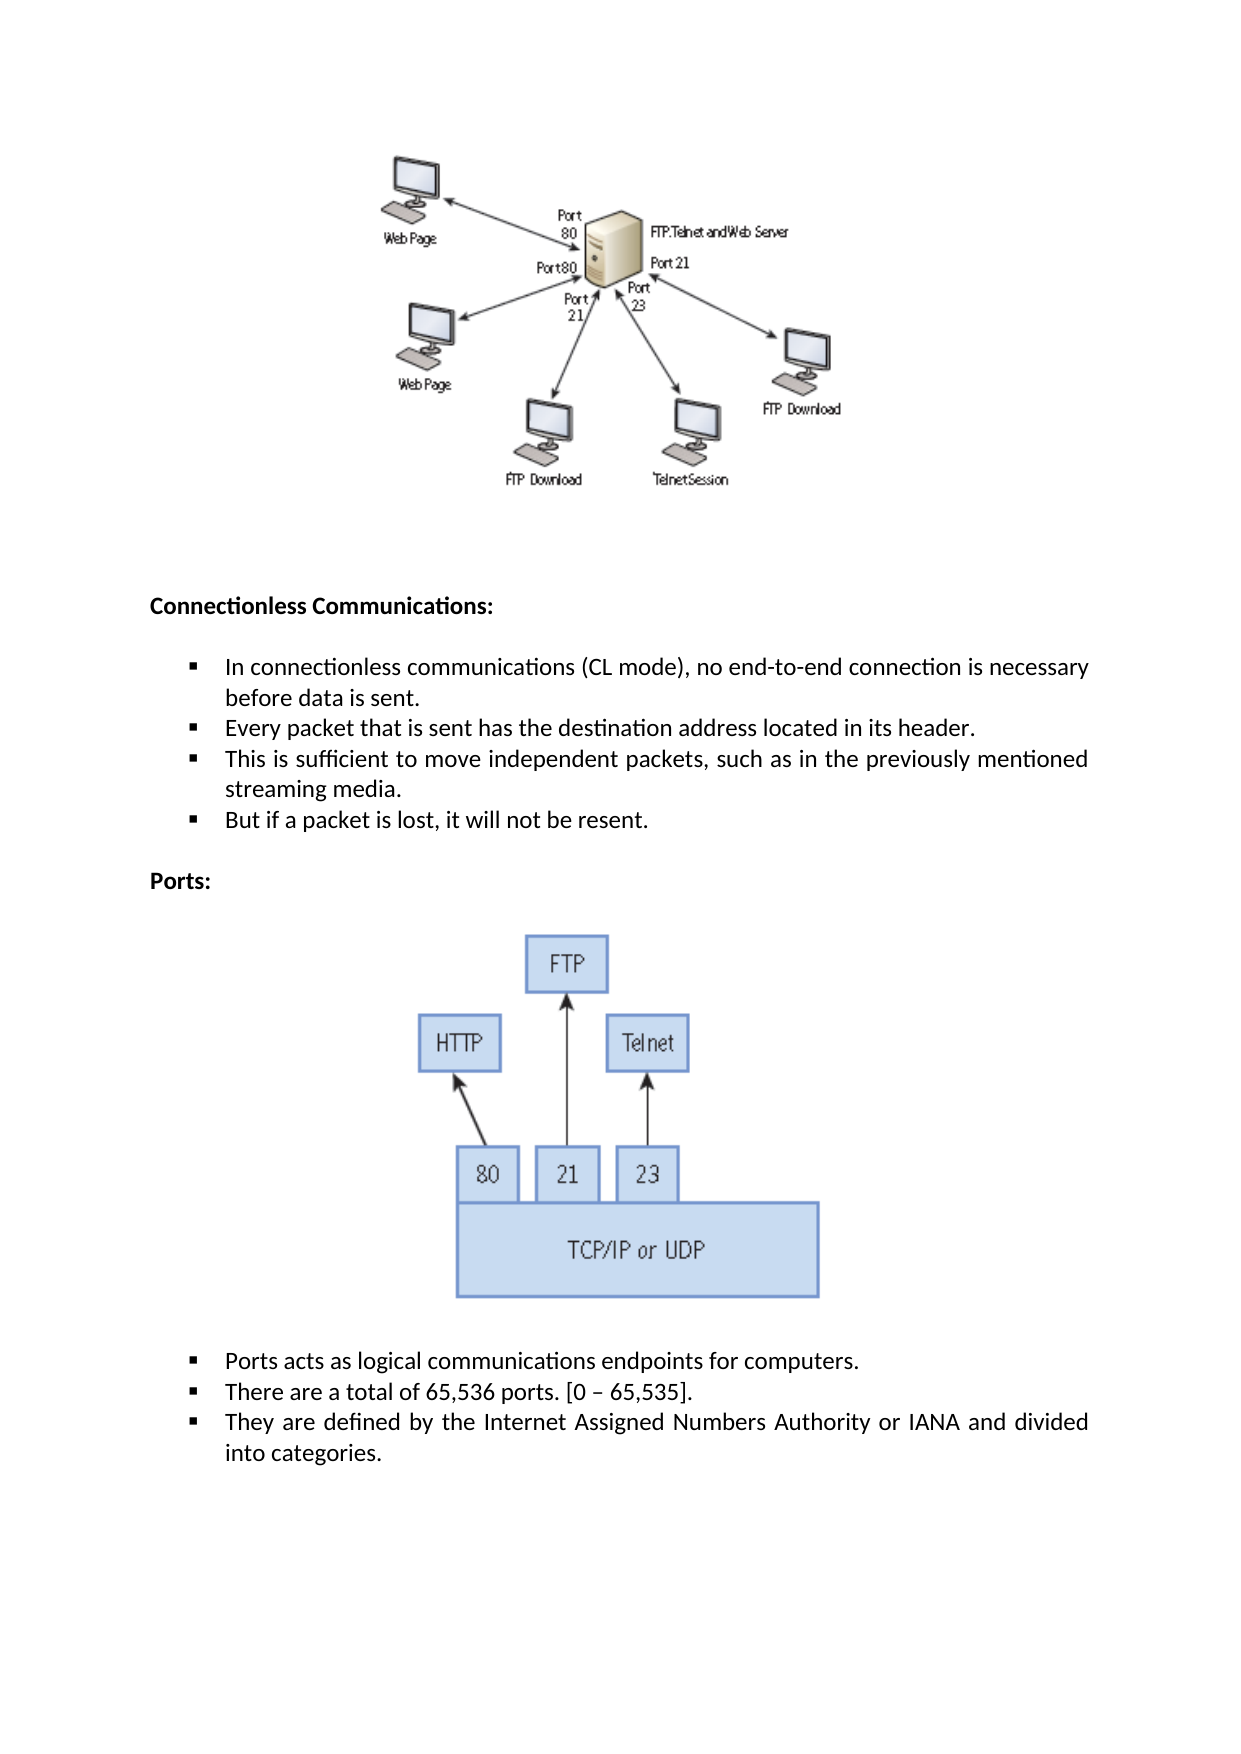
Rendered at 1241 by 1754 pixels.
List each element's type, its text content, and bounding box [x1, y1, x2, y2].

list They are defined by the Internet Assigned Numbers Authority or IANA and divided into categories. [187, 1406, 1090, 1467]
list There are a total of 65,536 ports. [0 – 65,535]. [187, 1376, 1090, 1406]
picture [387, 925, 853, 1315]
text Connectionless Communications: [150, 590, 1090, 621]
list But if a packet is lost, it will not be resent. [187, 804, 1090, 834]
list In connectionless communications (CL mode), no end-to-end connection is necessary before data is sent. [187, 651, 1090, 712]
list Ports acts as logical communications endpoints for computers. [187, 1345, 1090, 1376]
list This is sufficient to move independent packets, such as in the previously mentioned streaming media. [187, 743, 1090, 804]
list Every packet that is sent has the destination address located in its header. [187, 712, 1090, 743]
text Ports: [150, 865, 1090, 895]
